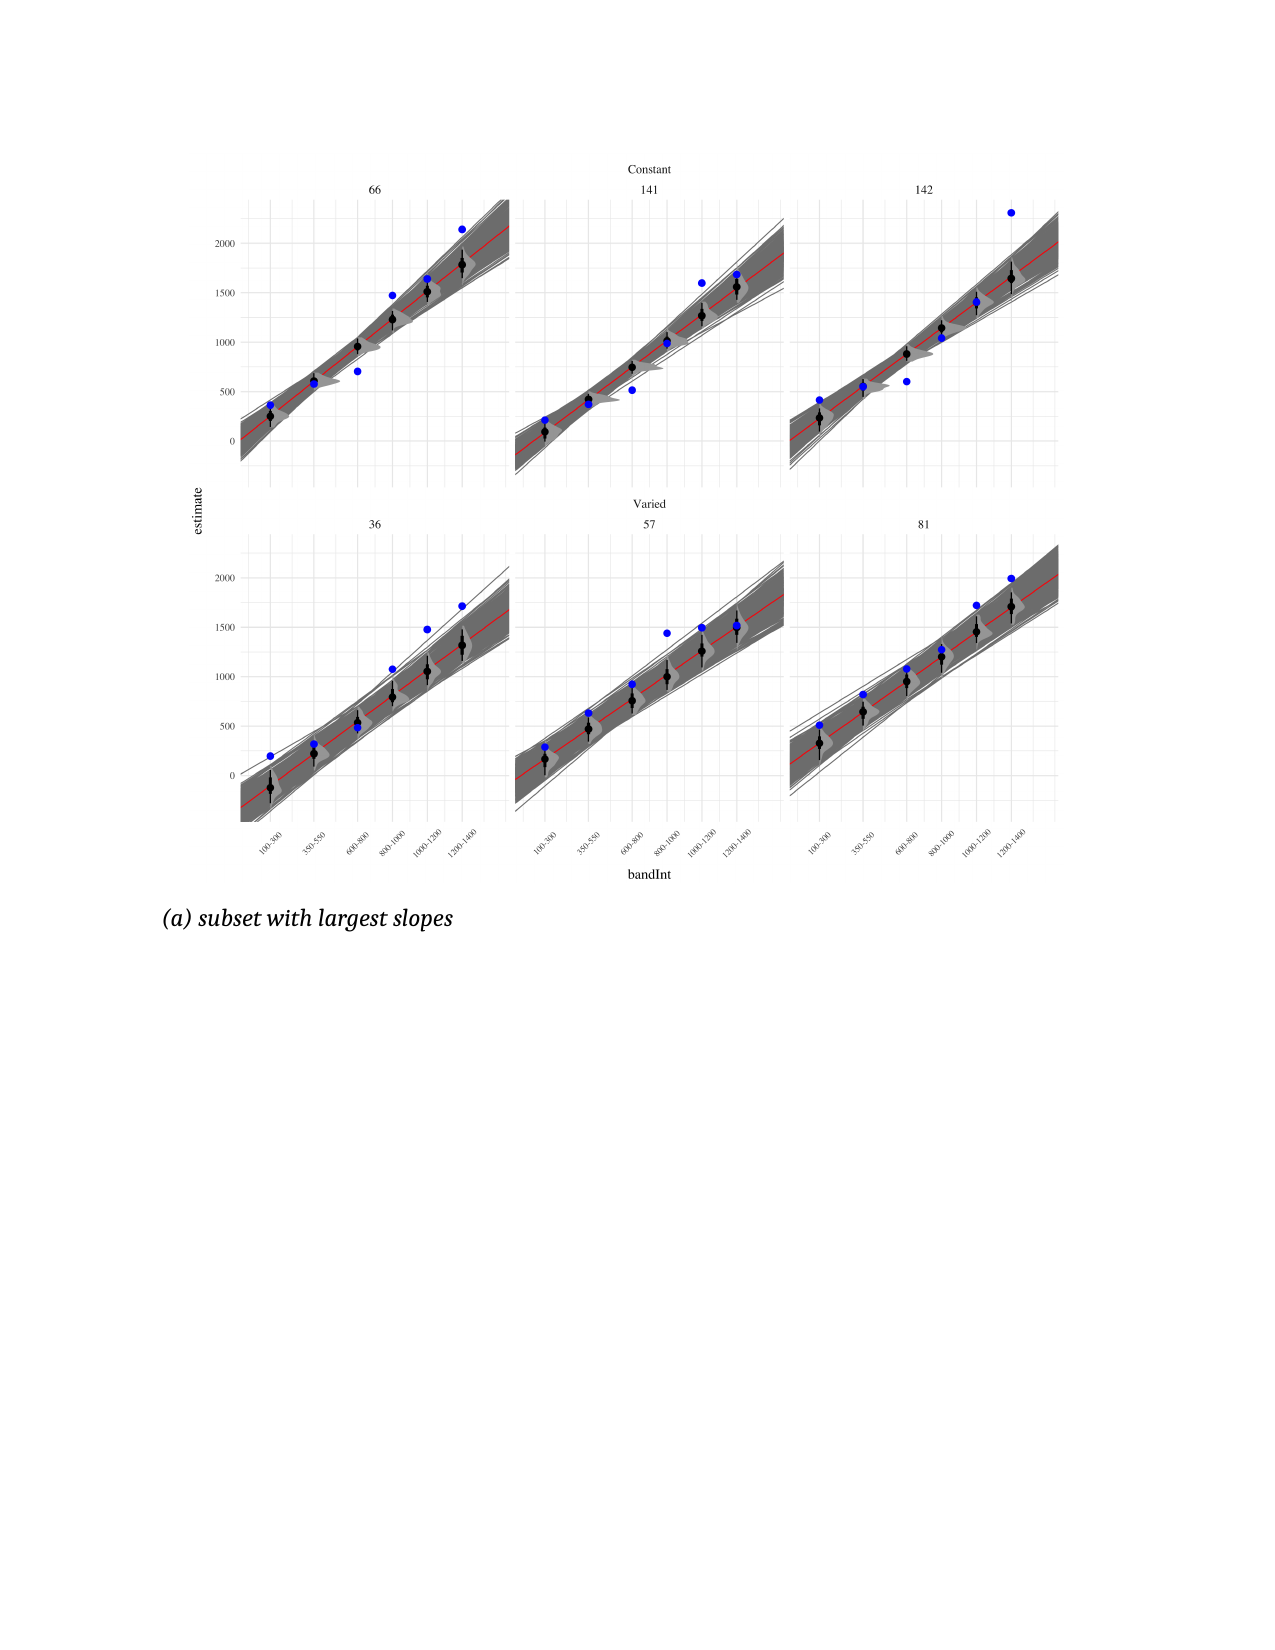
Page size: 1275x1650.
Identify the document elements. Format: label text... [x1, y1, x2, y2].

picture [188, 153, 1064, 883]
table_header Figure 15: Subset of Varied and Constant Participants with the smallest and largest estimated slope values. Red lines represent the best fitting line for each participant, gray lines are 200 random samples from the posterior distribution. Colored points and intervals at each band represent the empirical median and 95% HDI. [139, 150, 1114, 945]
